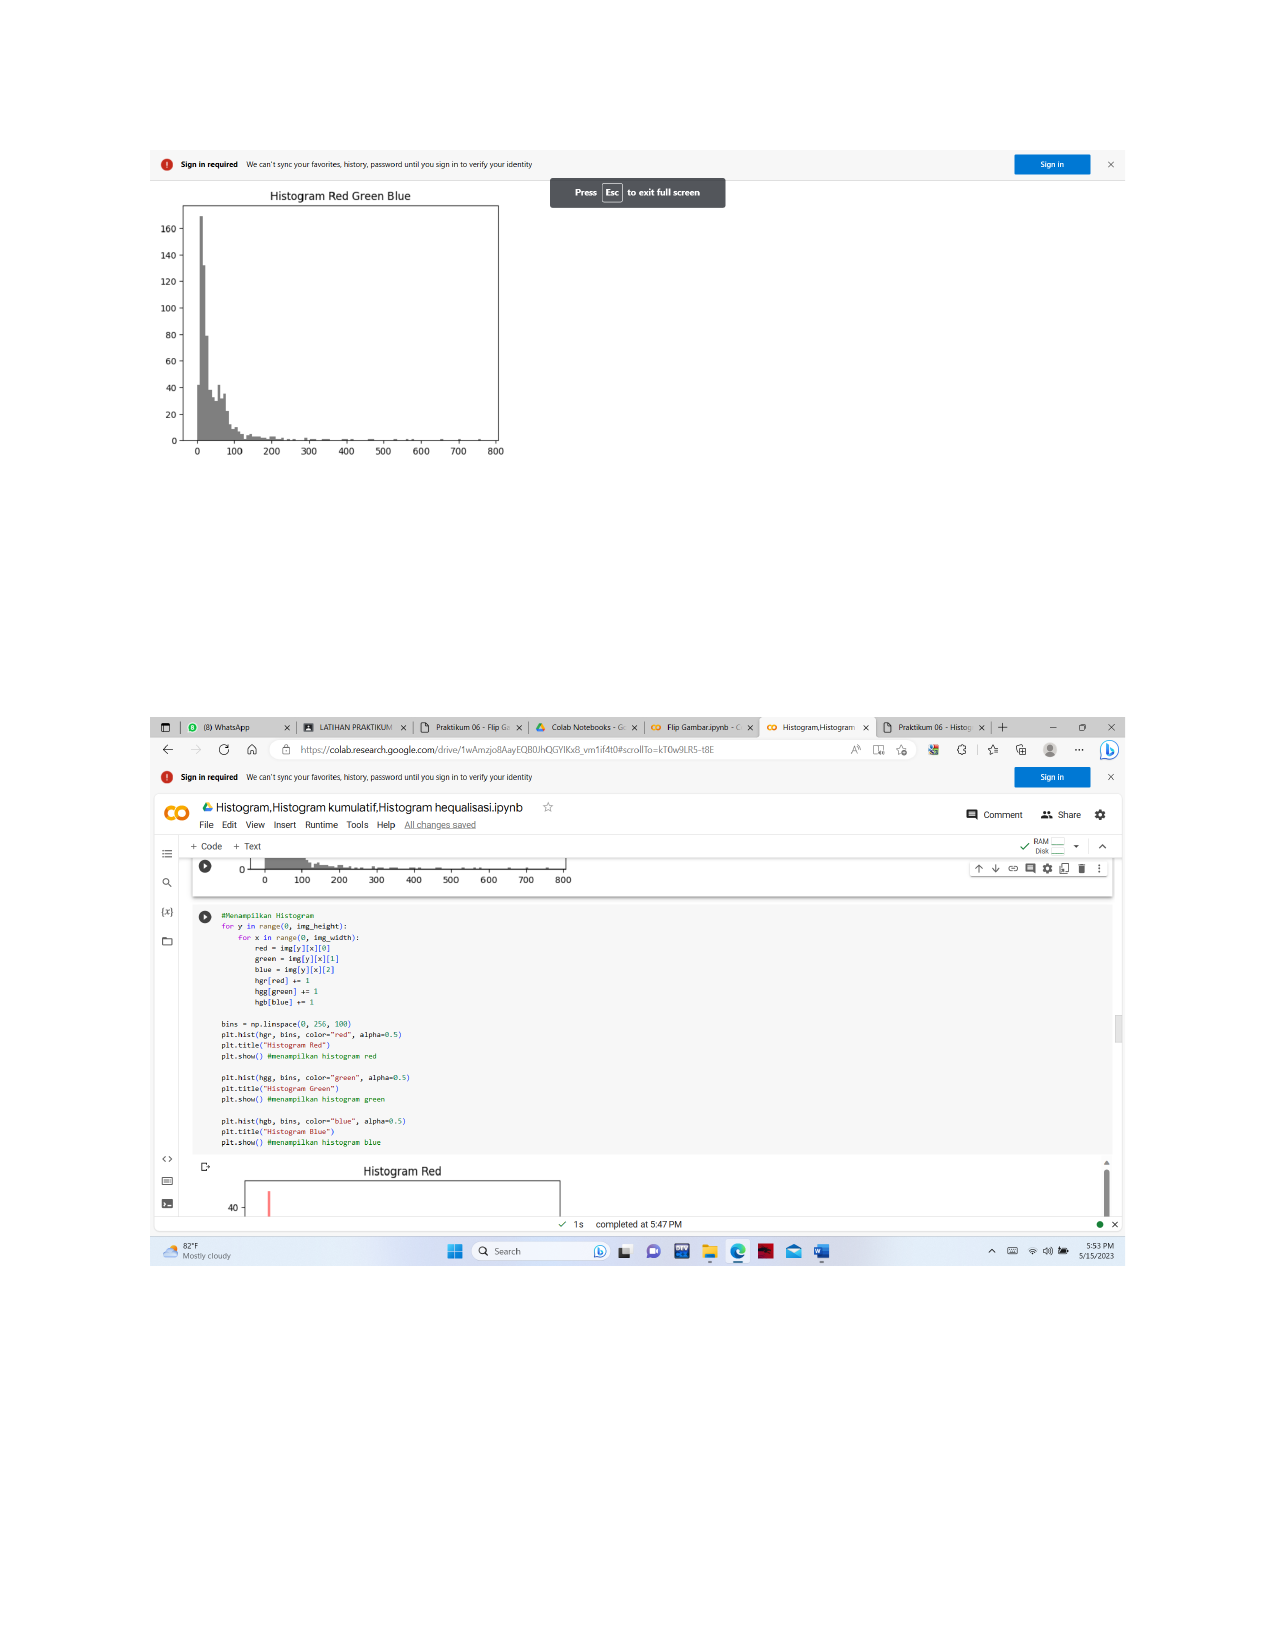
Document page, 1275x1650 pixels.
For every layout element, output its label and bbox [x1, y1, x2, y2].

picture [150, 150, 1125, 699]
picture [150, 717, 1125, 1266]
